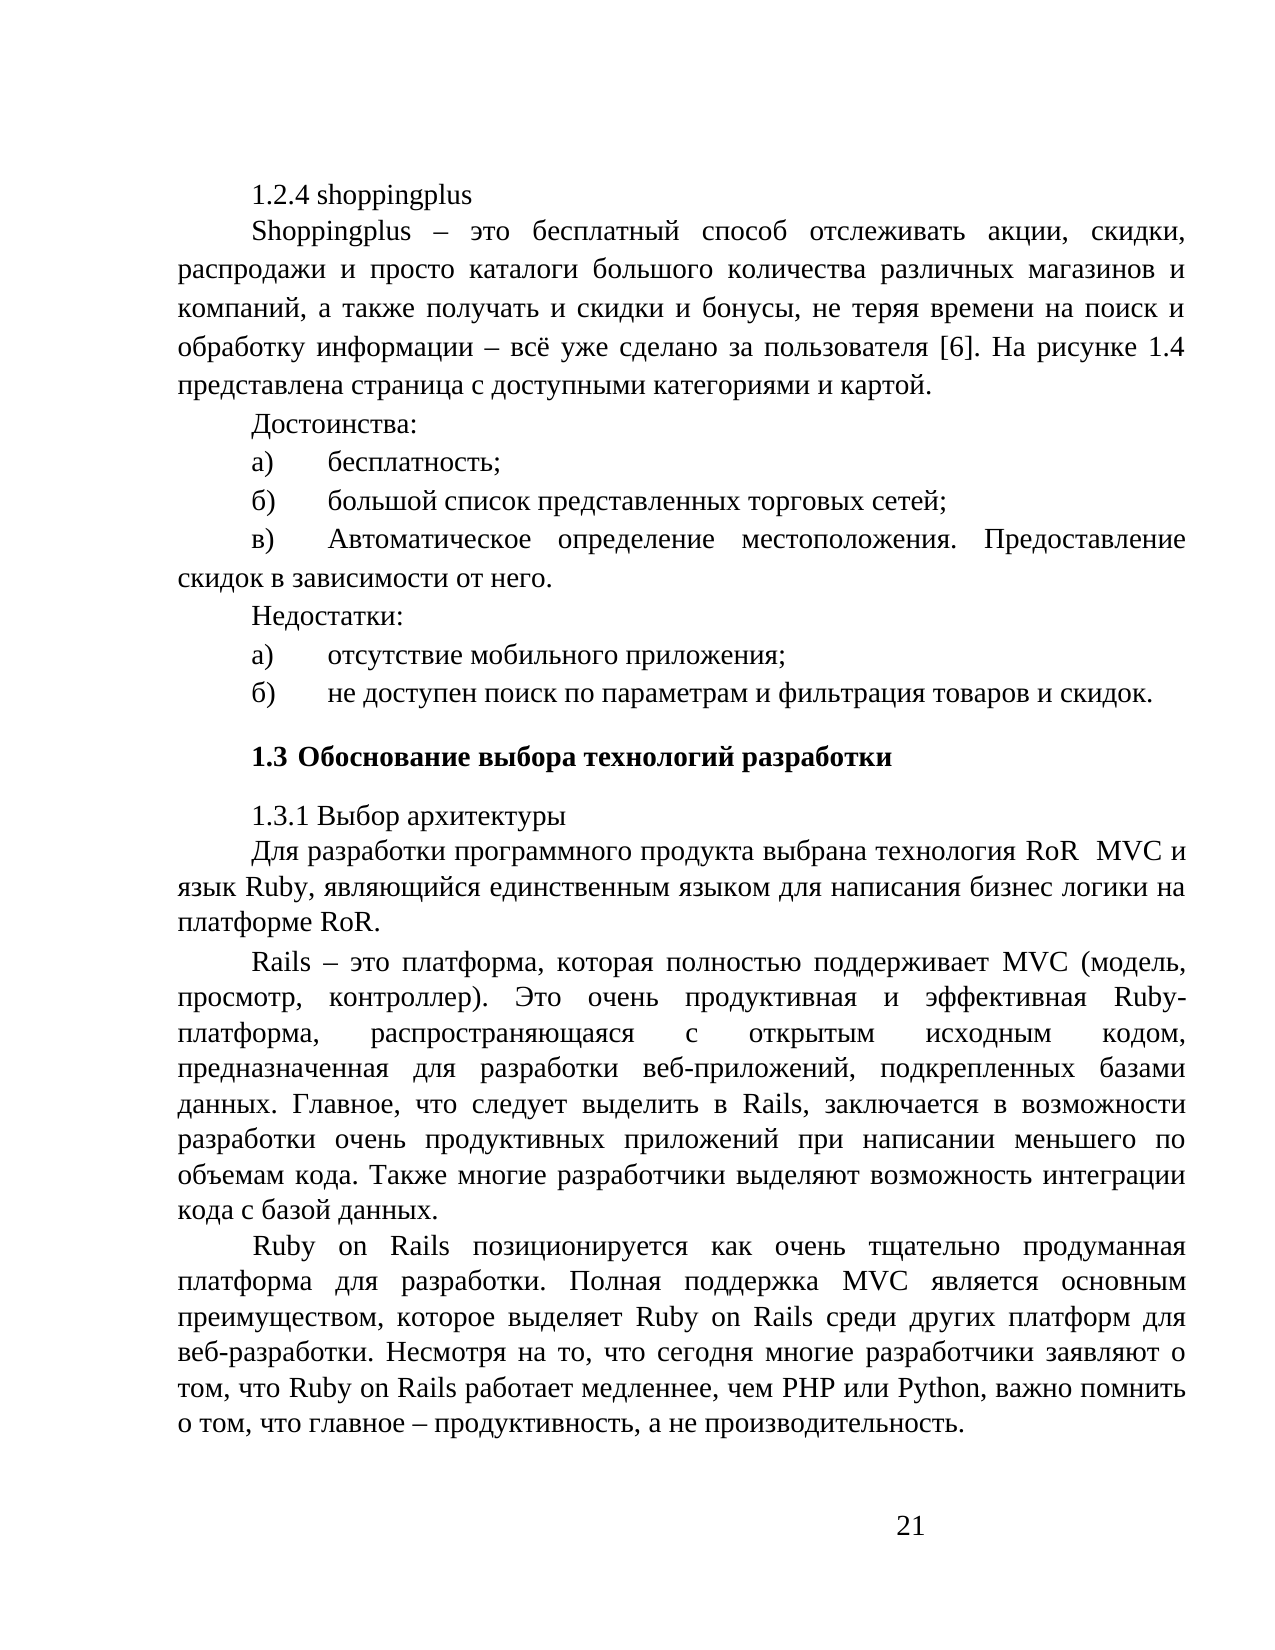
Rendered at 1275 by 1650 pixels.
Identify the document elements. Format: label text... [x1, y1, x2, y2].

subtitle Обоснование выбора технологий разработки [251, 739, 1186, 773]
list Автоматическое определение местоположения. Предоставление скидок в зависимости от него. [177, 521, 1186, 593]
subtitle 1.2.4 shoppingplus [251, 177, 1186, 211]
text Достоинства: [177, 406, 1186, 439]
list большой список представленных торговых сетей; [177, 483, 1186, 516]
text Ruby on Rails позиционируется как очень тщательно продуманная платформа для разработки. Полная поддержка MVC является основным преимуществом, которое выделяет Ruby on Rails среди других платформ для веб-разработки. Несмотря на то, что сегодня многие разработчики заявляют о том, что Ruby on Rails работает медленнее, чем PHP или Python, важно помнить о том, что главное – продуктивность, а не производительность. [177, 1228, 1186, 1439]
text Rails – это платформа, которая полностью поддерживает MVC (модель, просмотр, контроллер). Это очень продуктивная и эффективная Ruby-платформа, распространяющаяся с открытым исходным кодом, предназначенная для разработки веб-приложений, подкрепленных базами данных. Главное, что следует выделить в Rails, заключается в возможности разработки очень продуктивных приложений при написании меньшего по объемам кода. Также многие разработчики выделяют возможность интеграции кода с базой данных. [177, 944, 1186, 1226]
text Shoppingplus – это бесплатный способ отслеживать акции, скидки, распродажи и просто каталоги большого количества различных магазинов и компаний, а также получать и скидки и бонусы, не теряя времени на поиск и обработку информации – всё уже сделано за пользователя [6]. На рисунке 1.4 представлена страница с доступными категориями и картой. [177, 213, 1186, 401]
subtitle 1.3.1 Выбор архитектуры [177, 798, 1186, 831]
text Недостатки: [177, 598, 1186, 632]
list бесплатность; [177, 444, 1186, 478]
list не доступен поиск по параметрам и фильтрация товаров и скидок. [177, 676, 1186, 709]
text Для разработки программного продукта выбрана технология RoR MVC и язык Ruby, являющийся единственным языком для написания бизнес логики на платформе RoR. [177, 833, 1186, 938]
list отсутствие мобильного приложения; [177, 637, 1186, 671]
